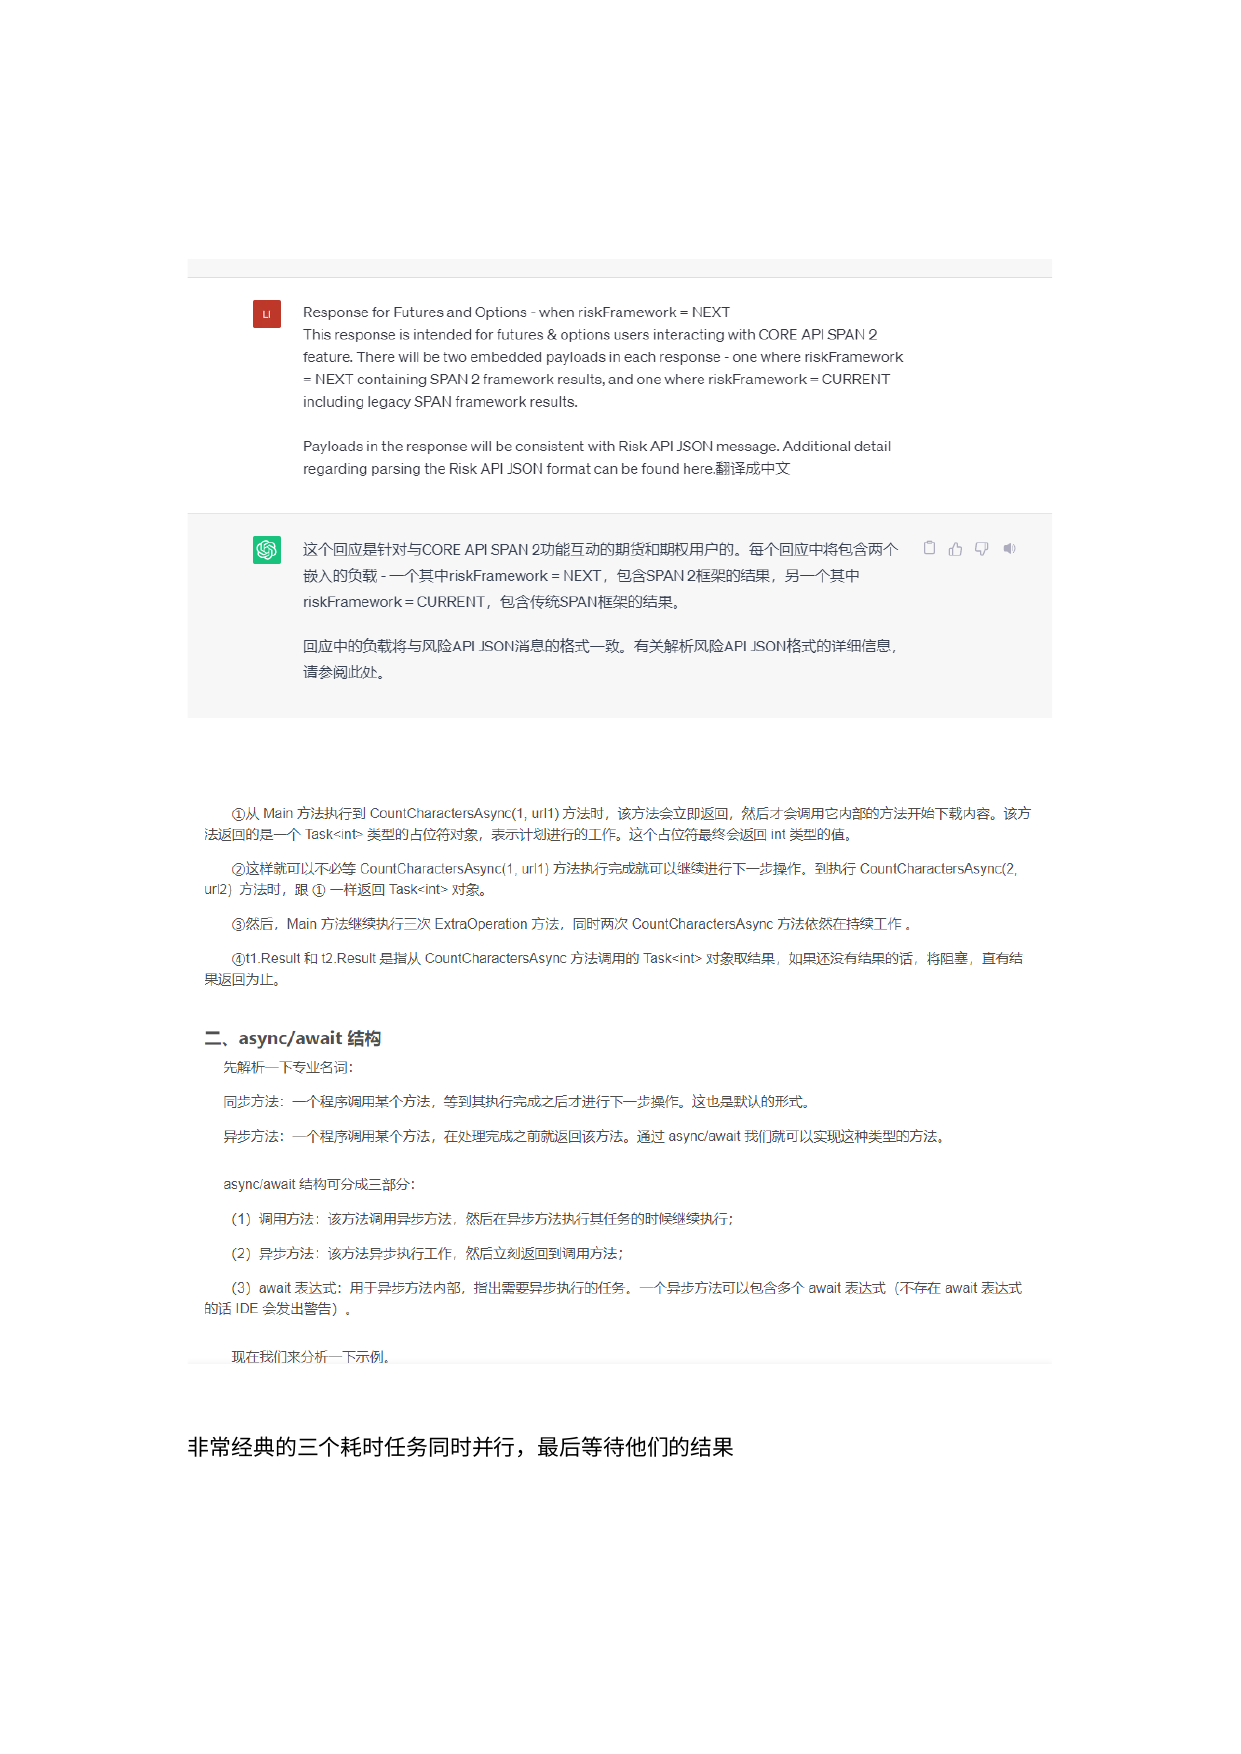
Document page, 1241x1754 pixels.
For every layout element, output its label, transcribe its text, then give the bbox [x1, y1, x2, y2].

picture [187, 779, 1052, 1369]
list 非常经典的三个耗时任务同时并行，最后等待他们的结果 [187, 1429, 1053, 1462]
picture [187, 259, 1053, 718]
